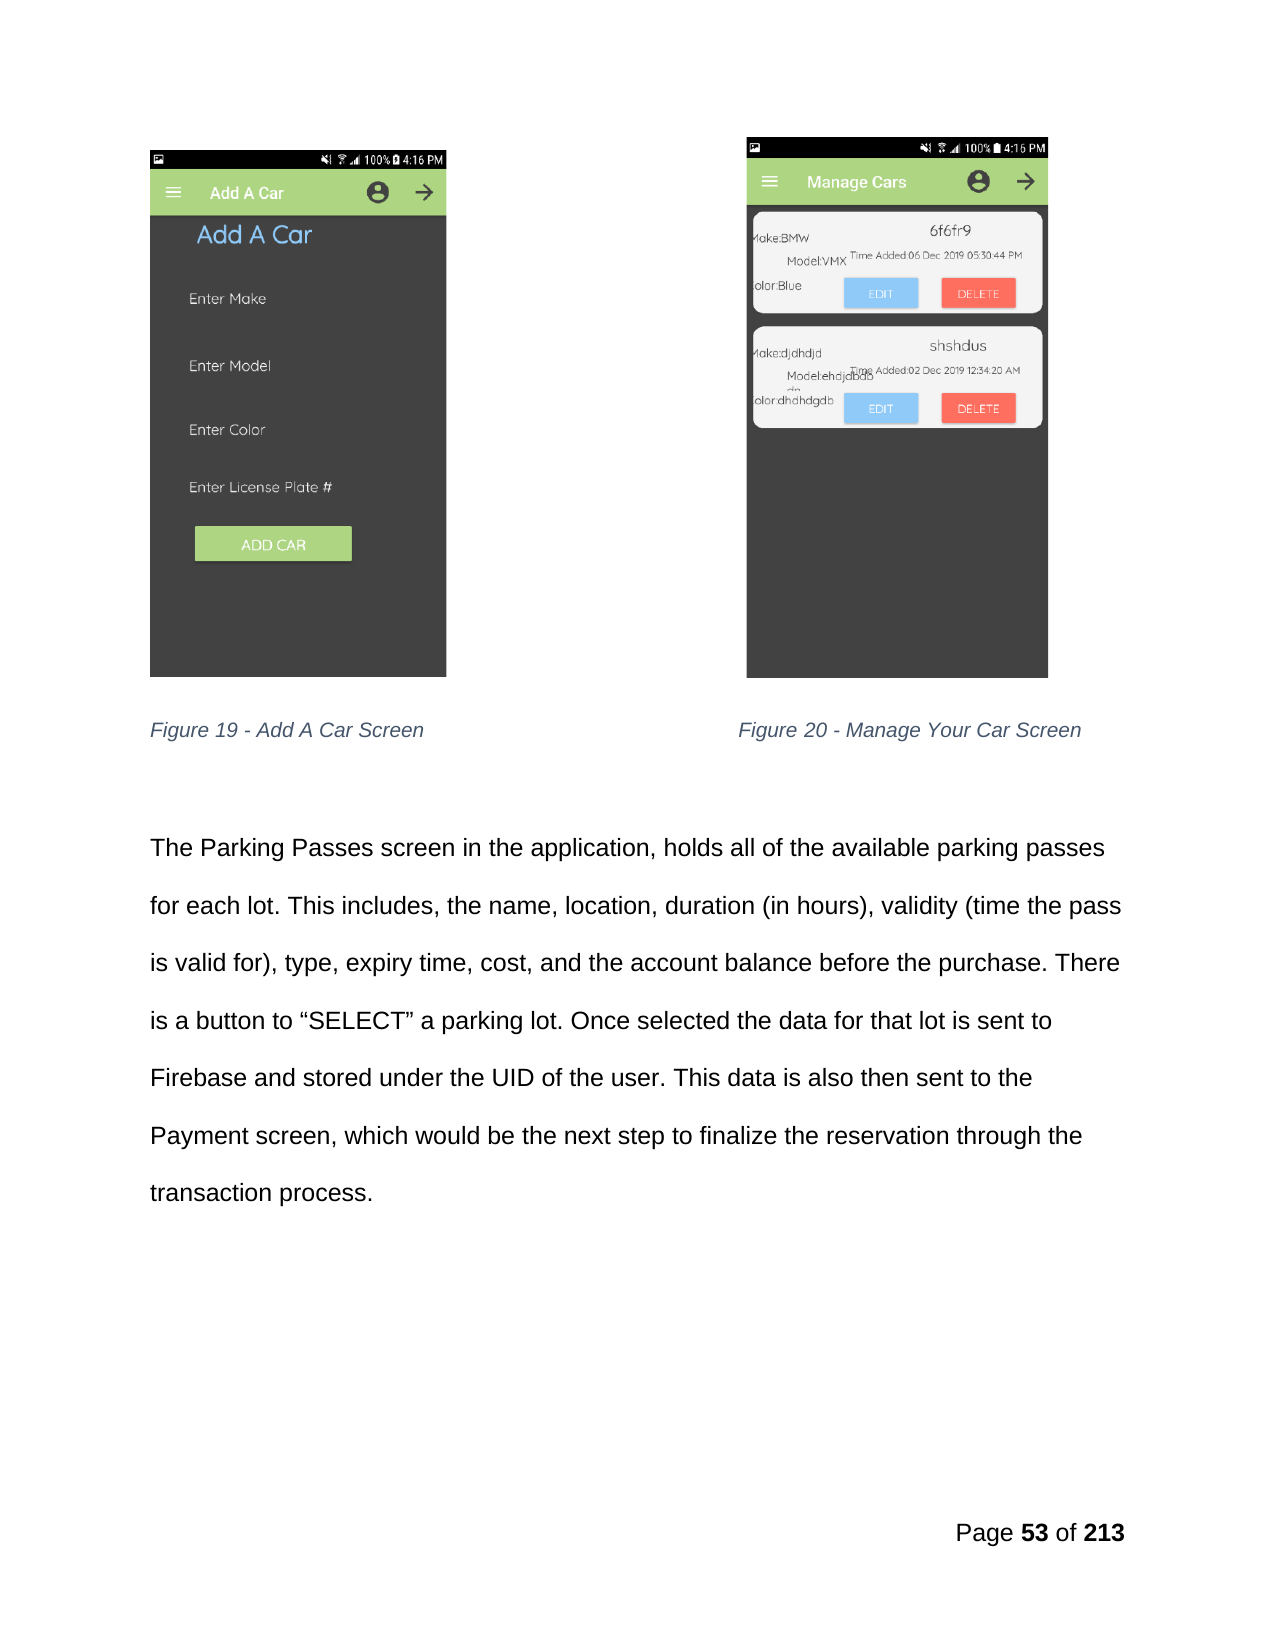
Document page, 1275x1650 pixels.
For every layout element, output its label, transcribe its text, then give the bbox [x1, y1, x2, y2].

text Figure 19 - Add A Car Screen Figure 20 - Manage Your Car Screen [150, 718, 1125, 742]
picture [746, 137, 1049, 678]
picture [150, 150, 447, 677]
text The Parking Passes screen in the application, holds all of the available parking passes for each lot. This includes, the name, location, duration (in hours), validity (time the pass is valid for), type, expiry time, cost, and the account balance before the purchase. There is a button to “SELECT” a parking lot. Once selected the data for that lot is sent to Firebase and stored under the UID of the user. This data is also then sent to the Payment screen, which would be the next step to finalize the reservation through the transaction process. [150, 833, 1125, 1207]
